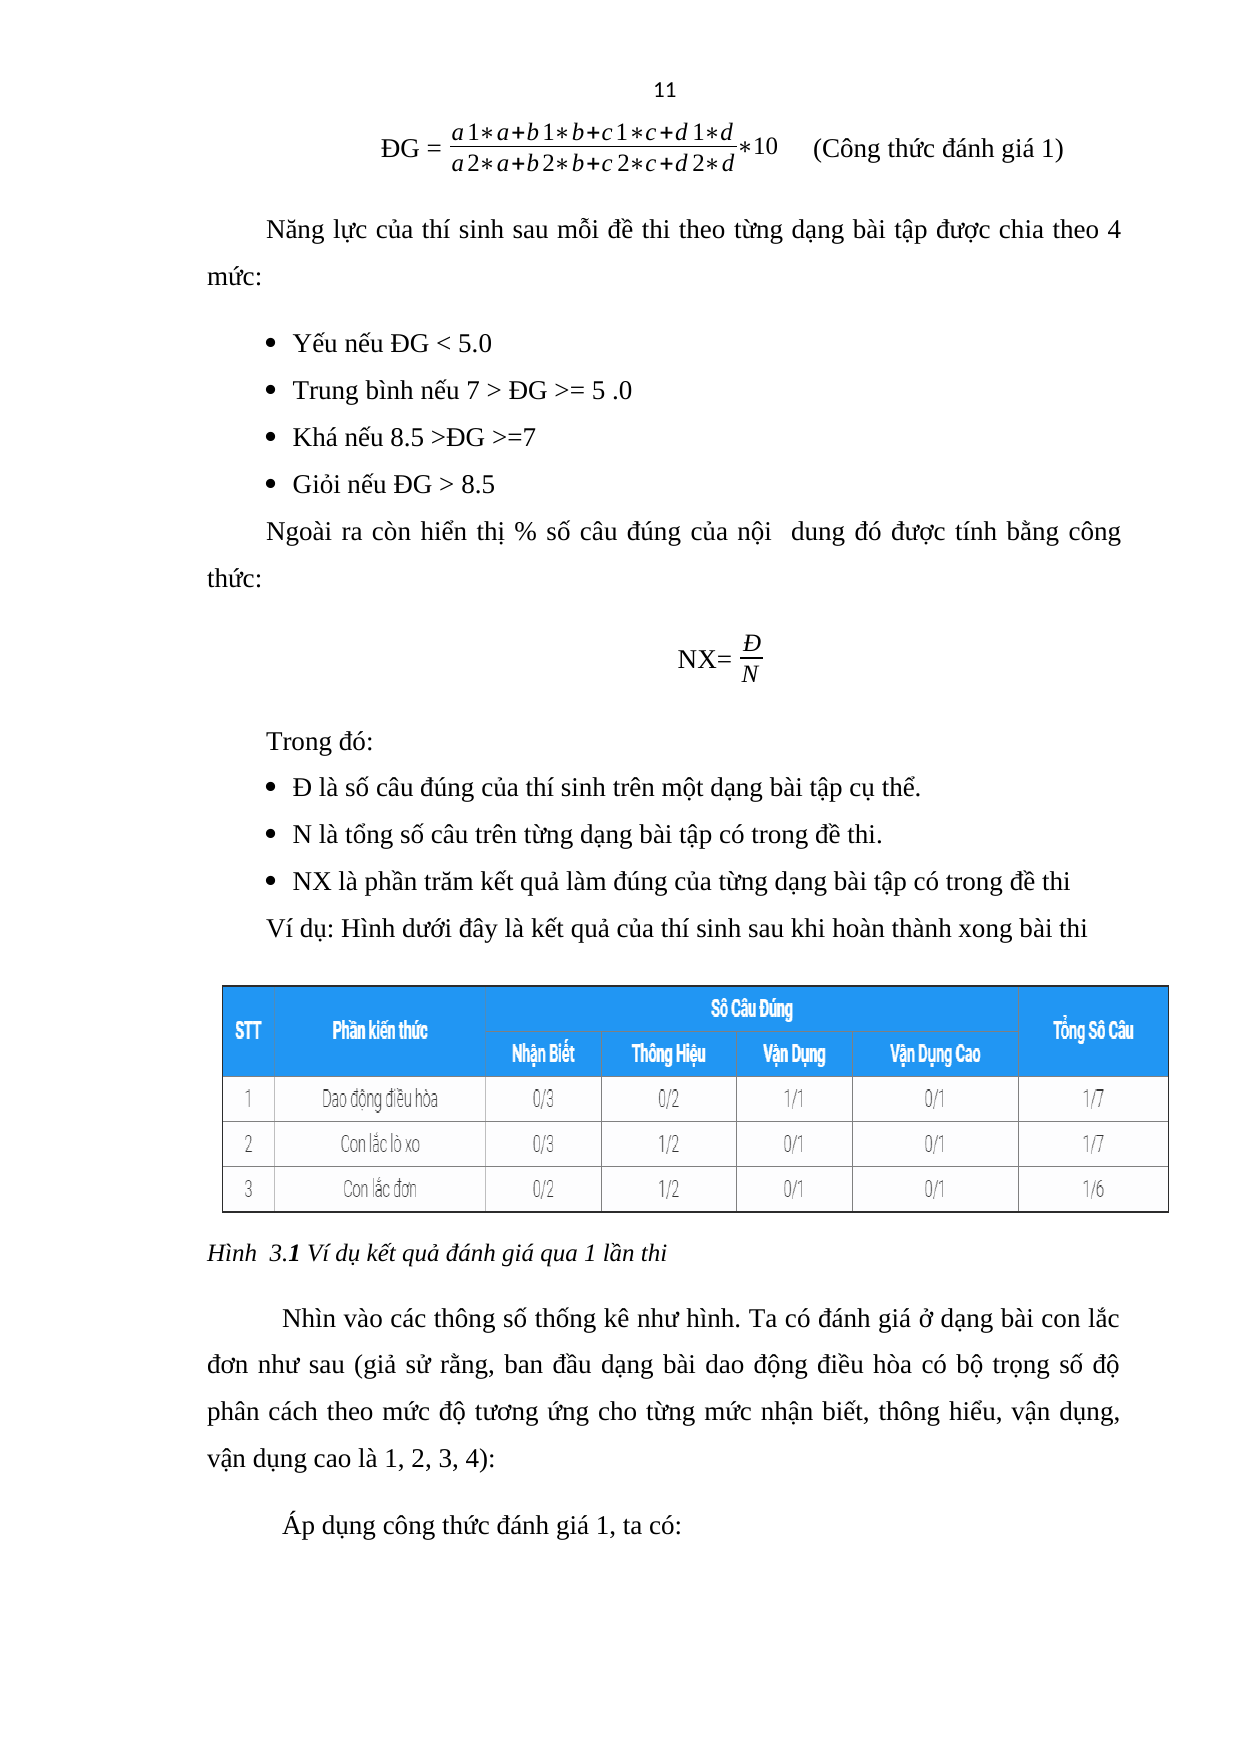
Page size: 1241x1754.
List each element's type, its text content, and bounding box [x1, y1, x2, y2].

list Trung bình nếu 7 > ĐG >= 5 .0 [207, 374, 1122, 406]
text Nhìn vào các thông số thống kê như hình. Ta có đánh giá ở dạng bài con lắc đơn như sau (giả sử rằng, ban đầu dạng bài dao động điều hòa có bộ trọng số độ phân cách theo mức độ tương ứng cho từng mức nhận biết, thông hiểu, vận dụng, vận dụng cao là 1, 2, 3, 4): [207, 1302, 1122, 1473]
text Ngoài ra còn hiển thị % số câu đúng của nội dung đó được tính bằng công thức: [207, 515, 1122, 593]
list Giỏi nếu ĐG > 8.5 [207, 468, 1122, 499]
text NX= [319, 629, 1122, 688]
list Đ là số câu đúng của thí sinh trên một dạng bài tập cụ thể. [207, 771, 1122, 802]
list Khá nếu 8.5 >ĐG >=7 [207, 421, 1122, 453]
list Trong đó: [207, 724, 1122, 756]
list Yếu nếu ĐG < 5.0 [207, 328, 1122, 359]
list N là tổng số câu trên từng dạng bài tập có trong đề thi. [207, 818, 1122, 849]
text Năng lực của thí sinh sau mỗi đề thi theo từng dạng bài tập được chia theo 4 mức: [207, 213, 1122, 291]
text Ví dụ: Hình dưới đây là kết quả của thí sinh sau khi hoàn thành xong bài thi [207, 912, 1122, 943]
list NX là phần trăm kết quả làm đúng của từng dạng bài tập có trong đề thi [207, 865, 1122, 896]
picture [216, 979, 1179, 1224]
text Áp dụng công thức đánh giá 1, ta có: [282, 1509, 1122, 1541]
list ĐG = (Công thức đánh giá 1) [322, 118, 1122, 177]
